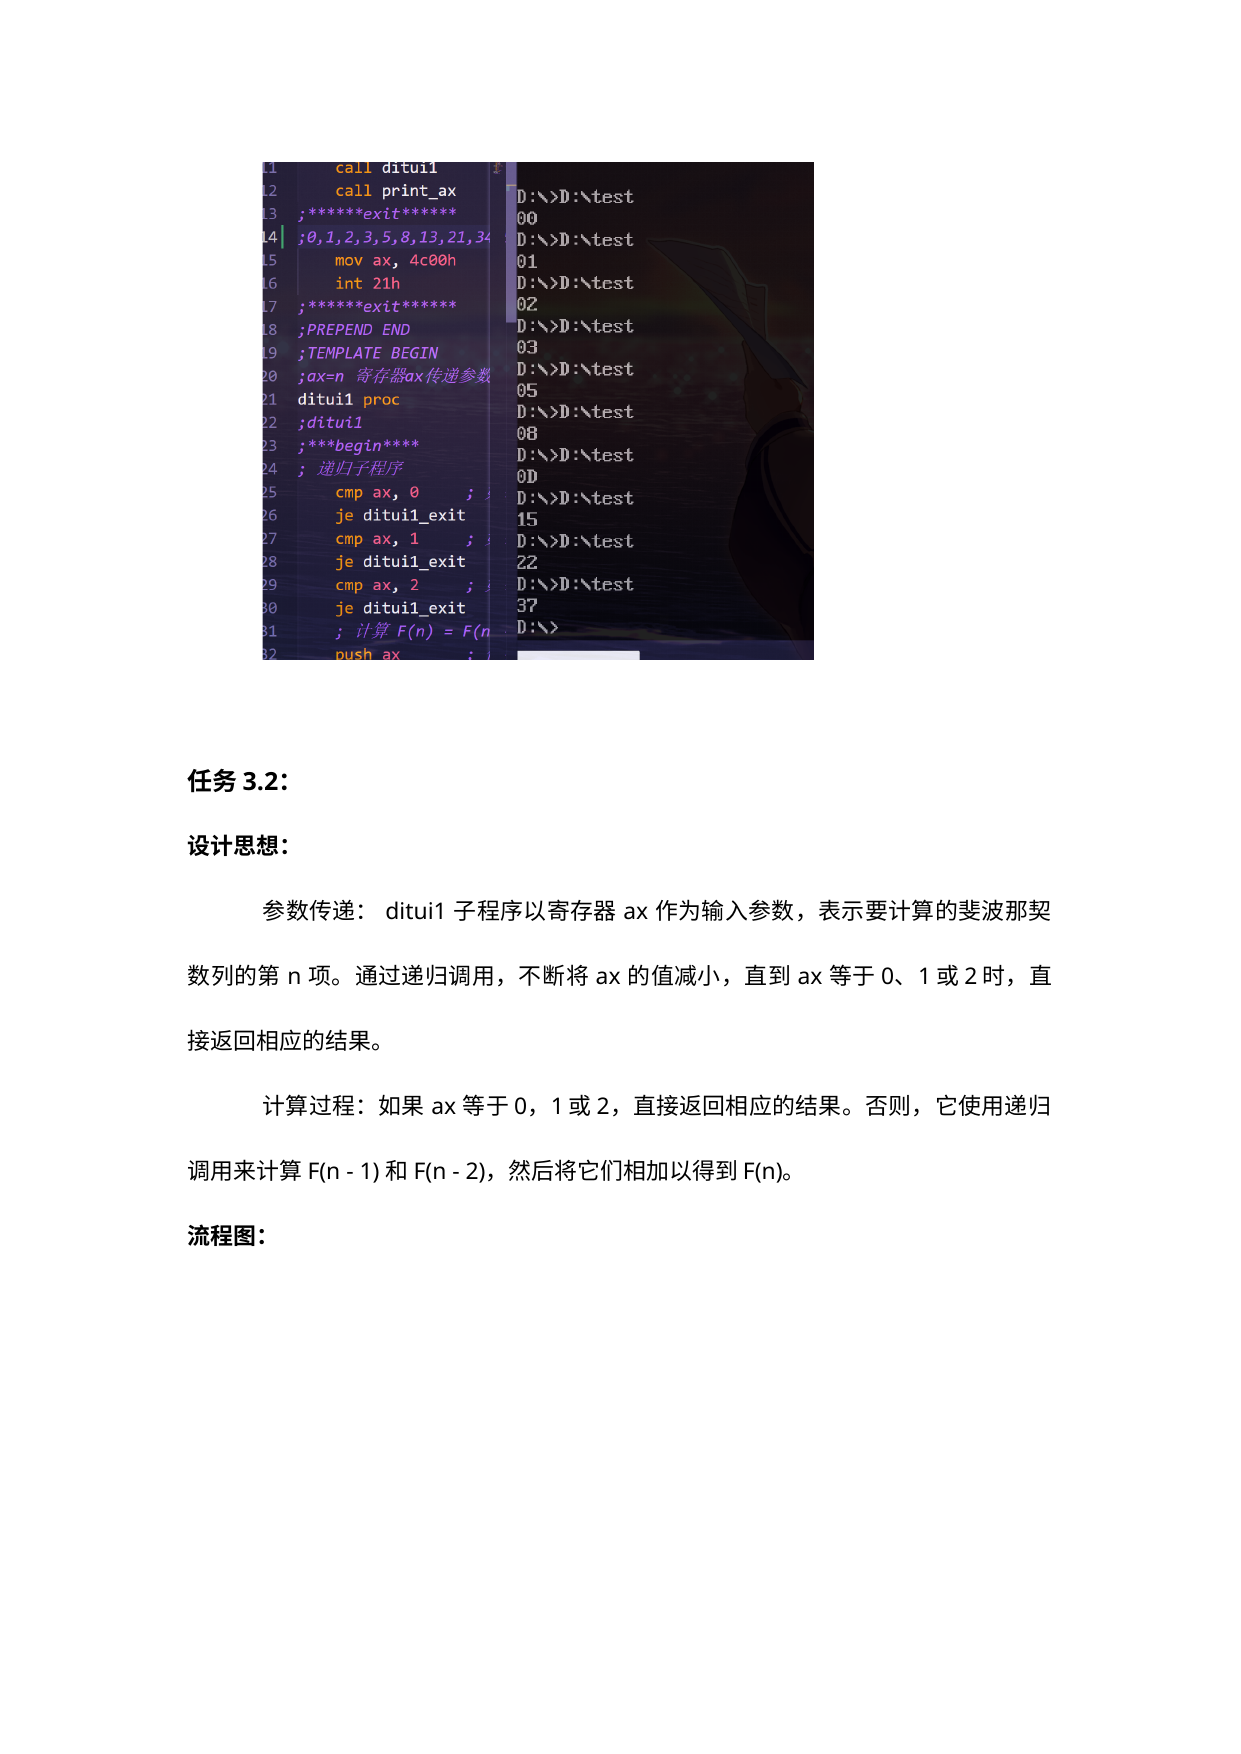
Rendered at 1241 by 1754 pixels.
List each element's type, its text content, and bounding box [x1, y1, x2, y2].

text 任务3.2： [187, 747, 1053, 812]
text 参数传递： ditui1 子程序以寄存器 ax 作为输入参数，表示要计算的斐波那契数列的第 n 项。通过递归调用，不断将 ax 的值减小，直到 ax 等于0、1或2时，直接返回相应的结果。 [187, 877, 1053, 1072]
text 计算过程：如果 ax 等于0，1或2，直接返回相应的结果。否则，它使用递归调用来计算 F(n - 1) 和 F(n - 2)，然后将它们相加以得到 F(n)。 [187, 1072, 1053, 1202]
text 流程图： [187, 1202, 1053, 1267]
text 设计思想： [187, 812, 1053, 877]
picture [262, 162, 814, 660]
